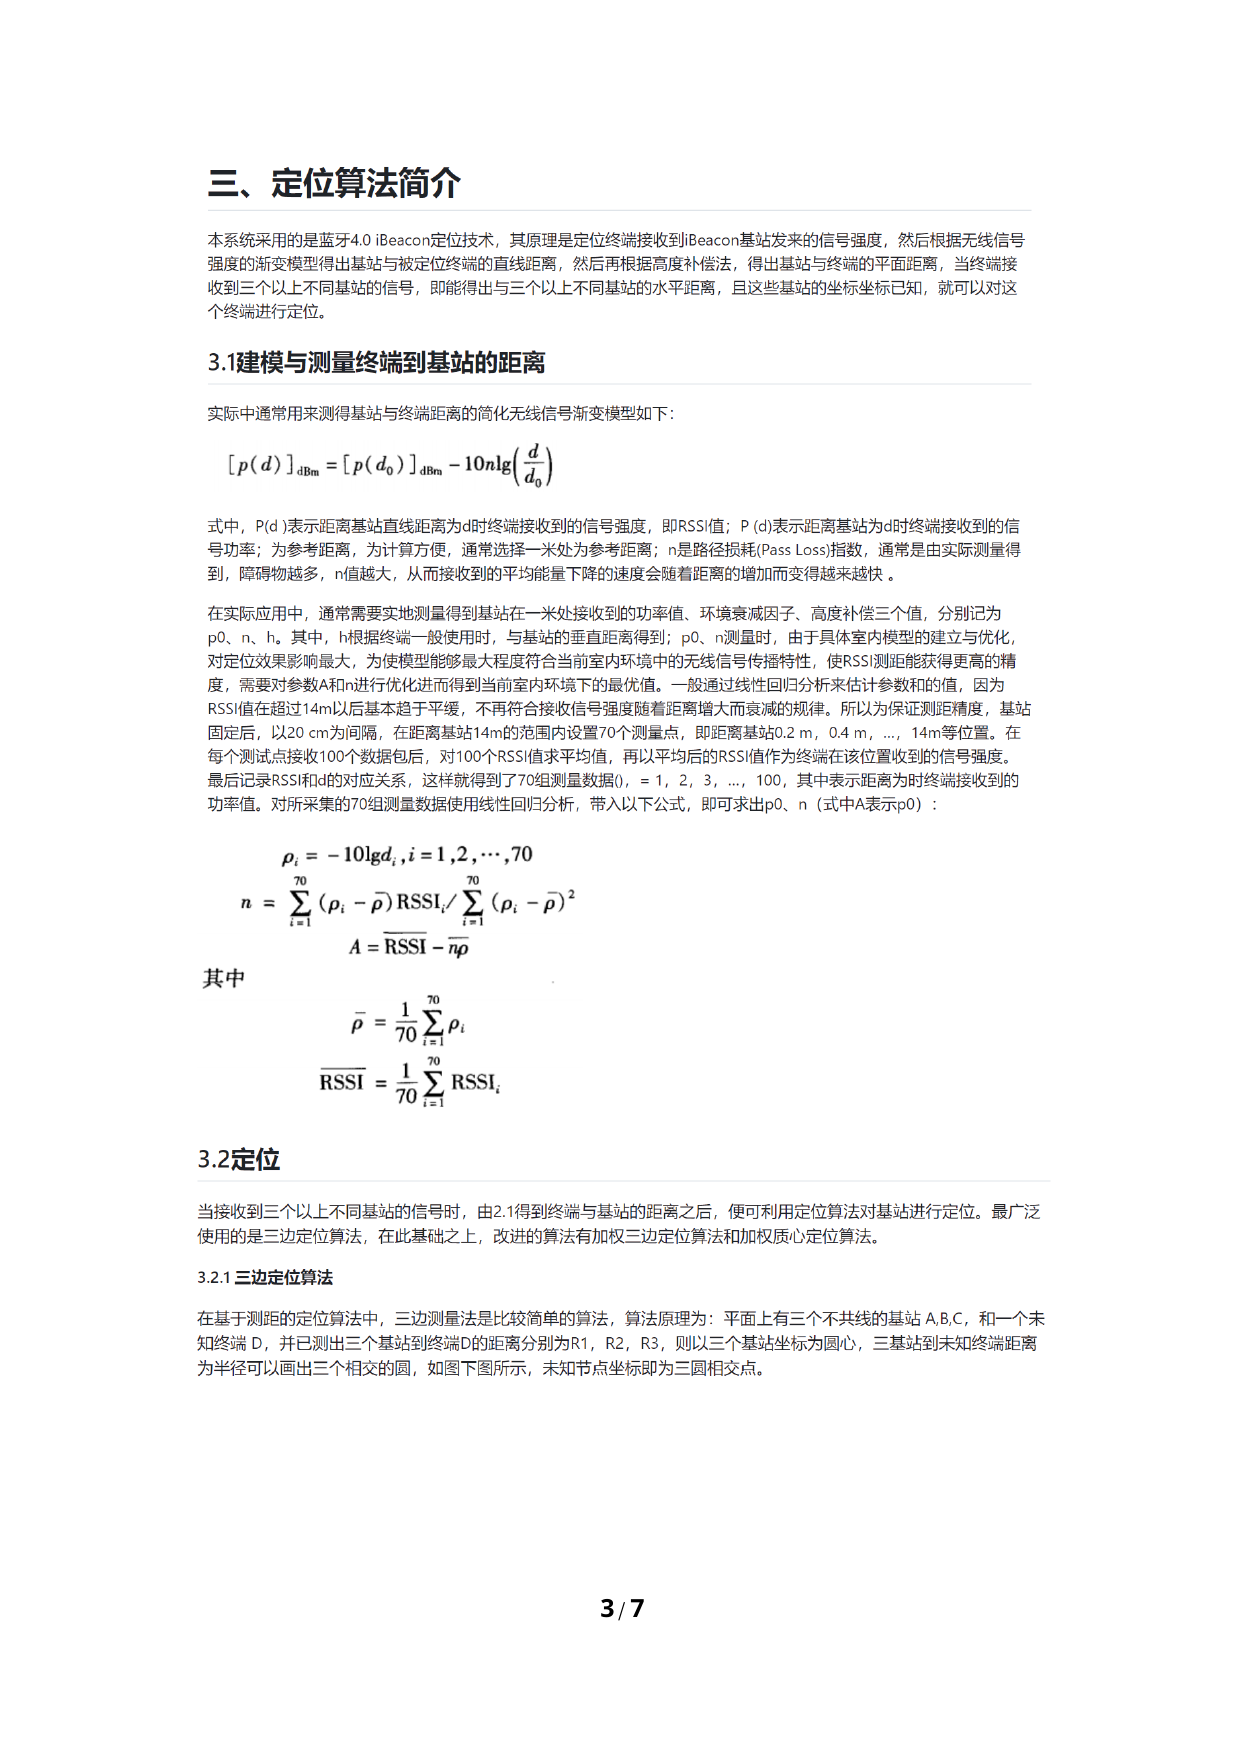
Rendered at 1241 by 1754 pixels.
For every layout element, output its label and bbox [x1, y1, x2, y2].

picture [187, 838, 1053, 1385]
picture [187, 155, 1053, 829]
